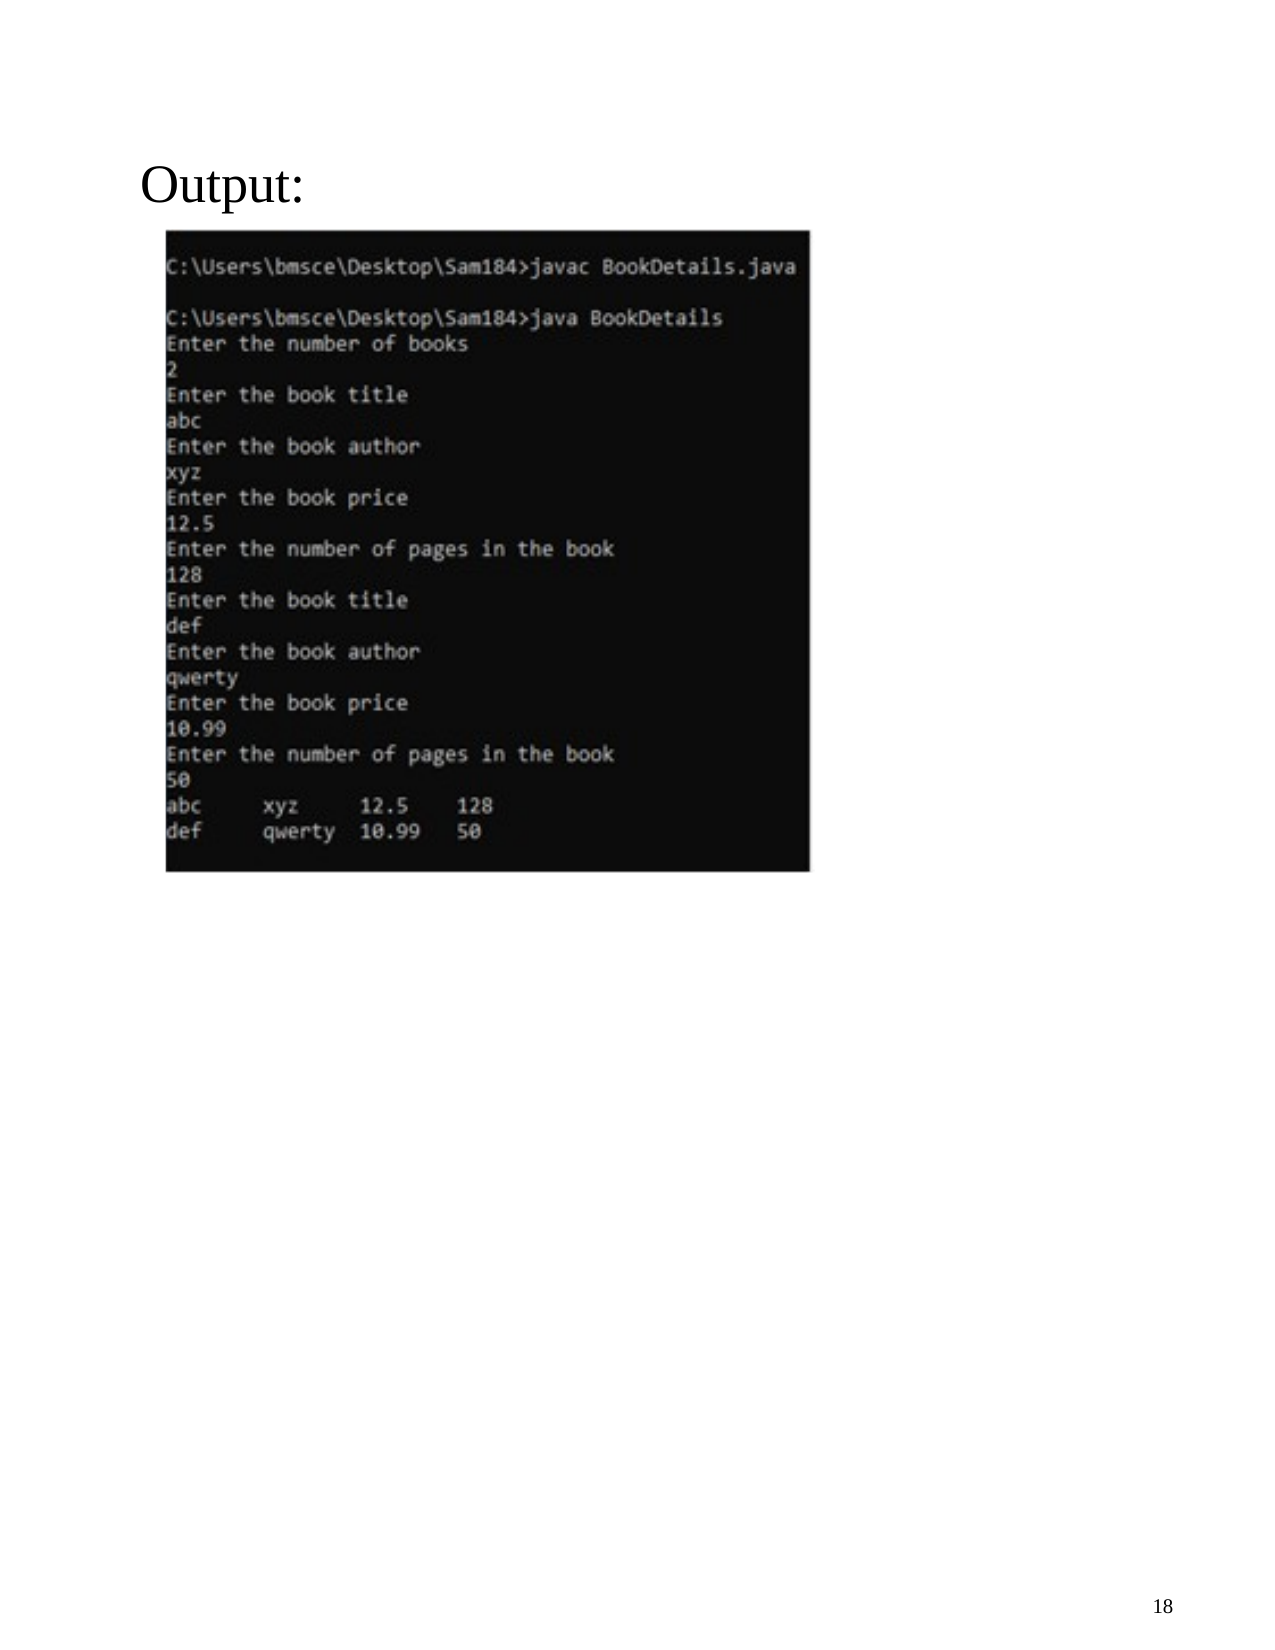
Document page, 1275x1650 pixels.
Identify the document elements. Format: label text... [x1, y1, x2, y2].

text Output: [140, 152, 1173, 214]
text 18 [129, 1594, 1173, 1618]
picture [165, 229, 815, 875]
